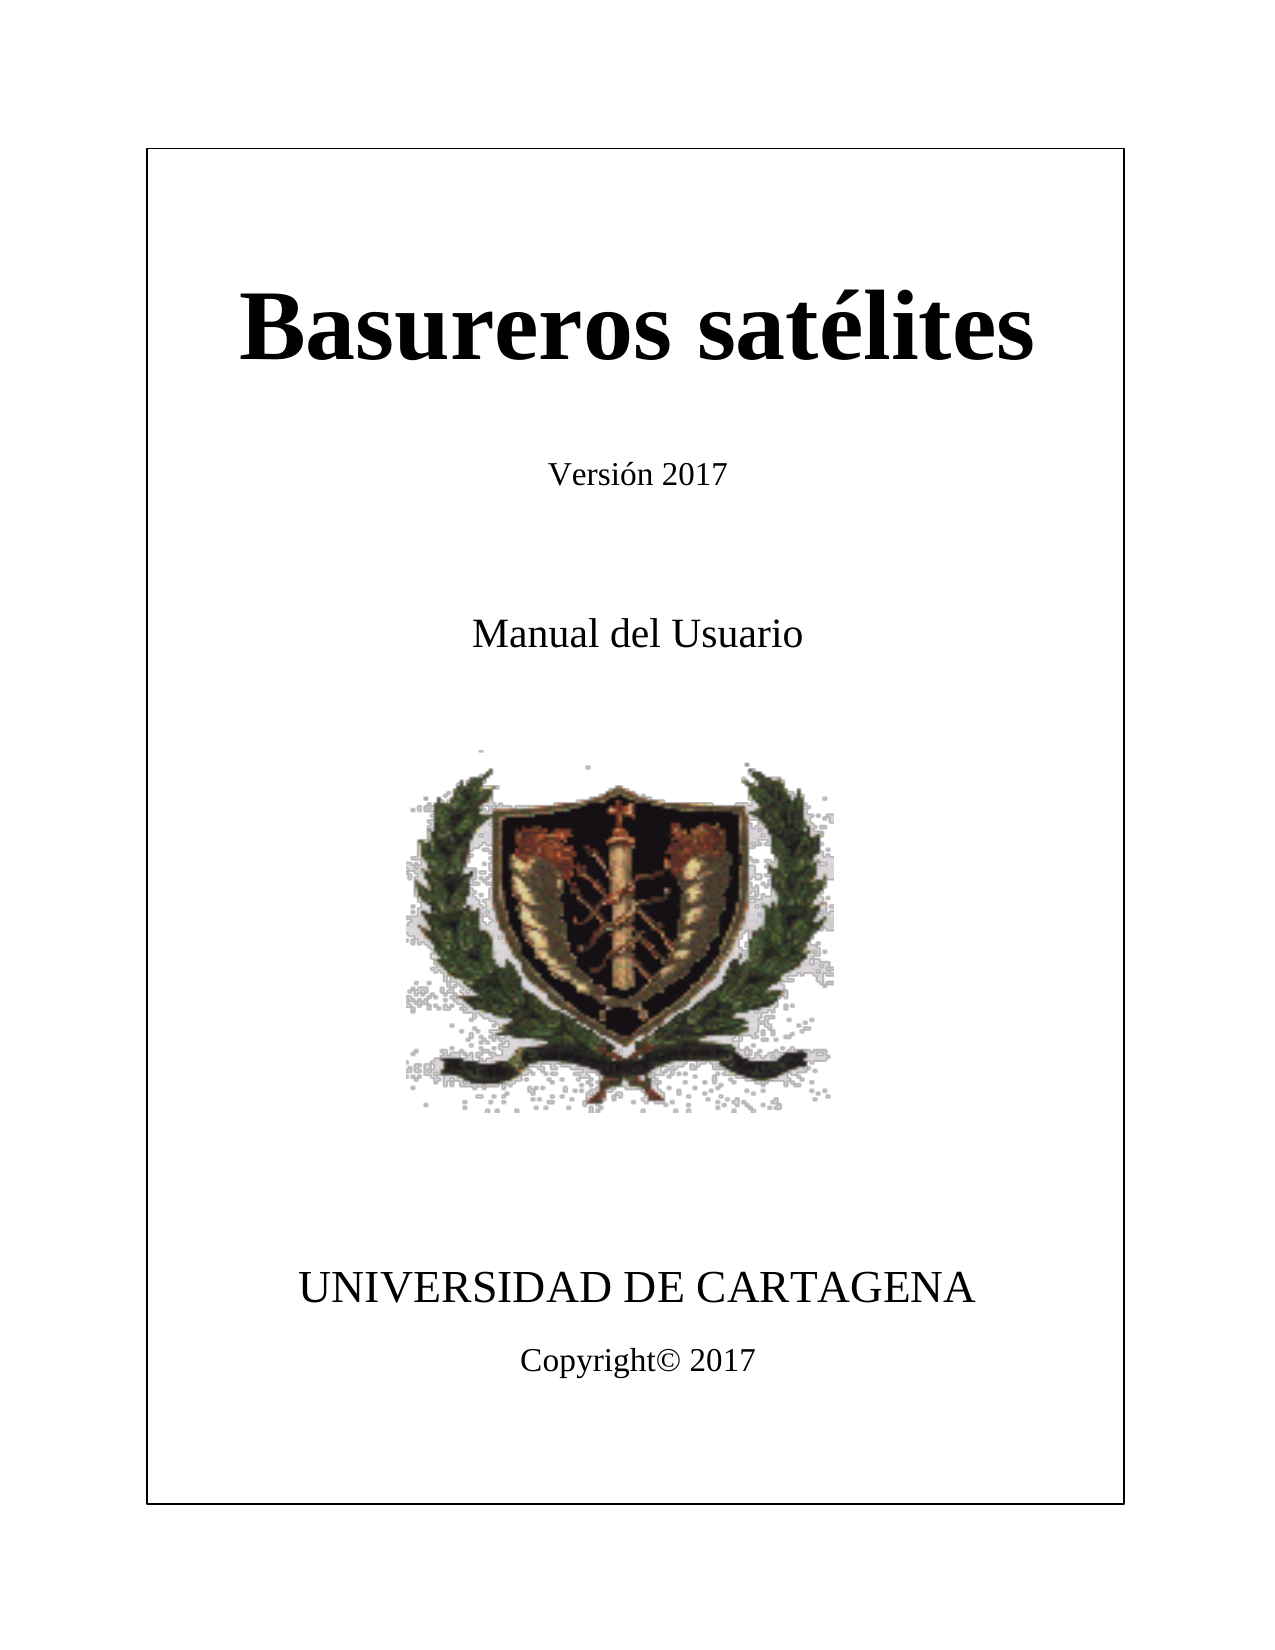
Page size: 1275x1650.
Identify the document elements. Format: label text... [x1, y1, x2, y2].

text Copyright© 2017 [515, 1340, 760, 1379]
text Versión 2017 [543, 381, 733, 493]
text Basureros satélites [179, 266, 1096, 381]
picture [406, 750, 834, 1113]
text Manual del Usuario [467, 609, 808, 657]
text UNIVERSIDAD DE CARTAGENA [292, 1259, 983, 1312]
